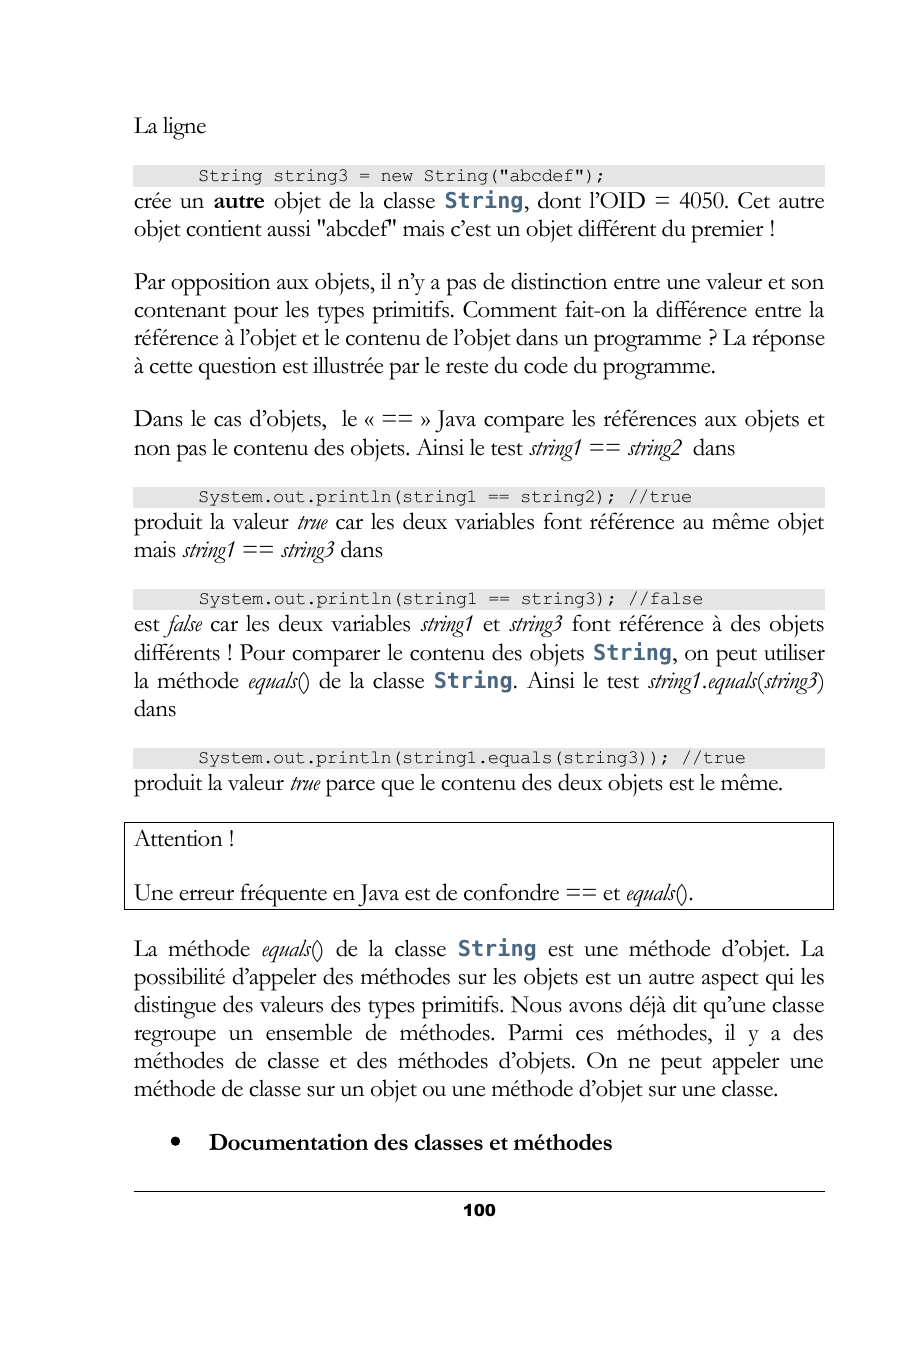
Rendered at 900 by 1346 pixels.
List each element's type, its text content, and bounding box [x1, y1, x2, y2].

text La méthode equals() de la classe String est une méthode d’objet. La possibilité d’appeler des méthodes sur les objets est un autre aspect qui les distingue des valeurs des types primitifs. Nous avons déjà dit qu’une classe regroupe un ensemble de méthodes. Parmi ces méthodes, il y a des méthodes de classe et des méthodes d’objets. On ne peut appeler une méthode de classe sur un objet ou une méthode d’objet sur une classe. [133, 935, 825, 1103]
text est false car les deux variables string1 et string3 font référence à des objets différents ! Pour comparer le contenu des objets String, on peut utiliser la méthode equals() de la classe String. Ainsi le test string1.equals(string3) dans [133, 610, 825, 723]
text Attention ! [125, 823, 833, 853]
text produit la valeur true parce que le contenu des deux objets est le même. [133, 769, 825, 797]
text Une erreur fréquente en Java est de confondre == et equals(). [125, 875, 833, 909]
text System.out.println(string1 == string2); //true [133, 487, 825, 508]
text String string3 = new String("abcdef"); [133, 165, 825, 187]
text crée un autre objet de la classe String, dont l’OID = 4050. Cet autre objet contient aussi "abcdef" mais c’est un objet différent du premier ! [133, 187, 825, 243]
text System.out.println(string1.equals(string3)); //true [133, 748, 825, 769]
text produit la valeur true car les deux variables font référence au même objet mais string1 == string3 dans [133, 508, 825, 564]
text Dans le cas d’objets, le « == » Java compare les références aux objets et non pas le contenu des objets. Ainsi le test string1 == string2 dans [133, 405, 825, 462]
text La ligne [133, 112, 825, 140]
text System.out.println(string1 == string3); //false [133, 589, 825, 610]
text Par opposition aux objets, il n’y a pas de distinction entre une valeur et son contenant pour les types primitifs. Comment fait-on la différence entre la référence à l’objet et le contenu de l’objet dans un programme ? La réponse à cette question est illustrée par le reste du code du programme. [133, 268, 825, 380]
list Documentation des classes et méthodes [171, 1128, 825, 1157]
